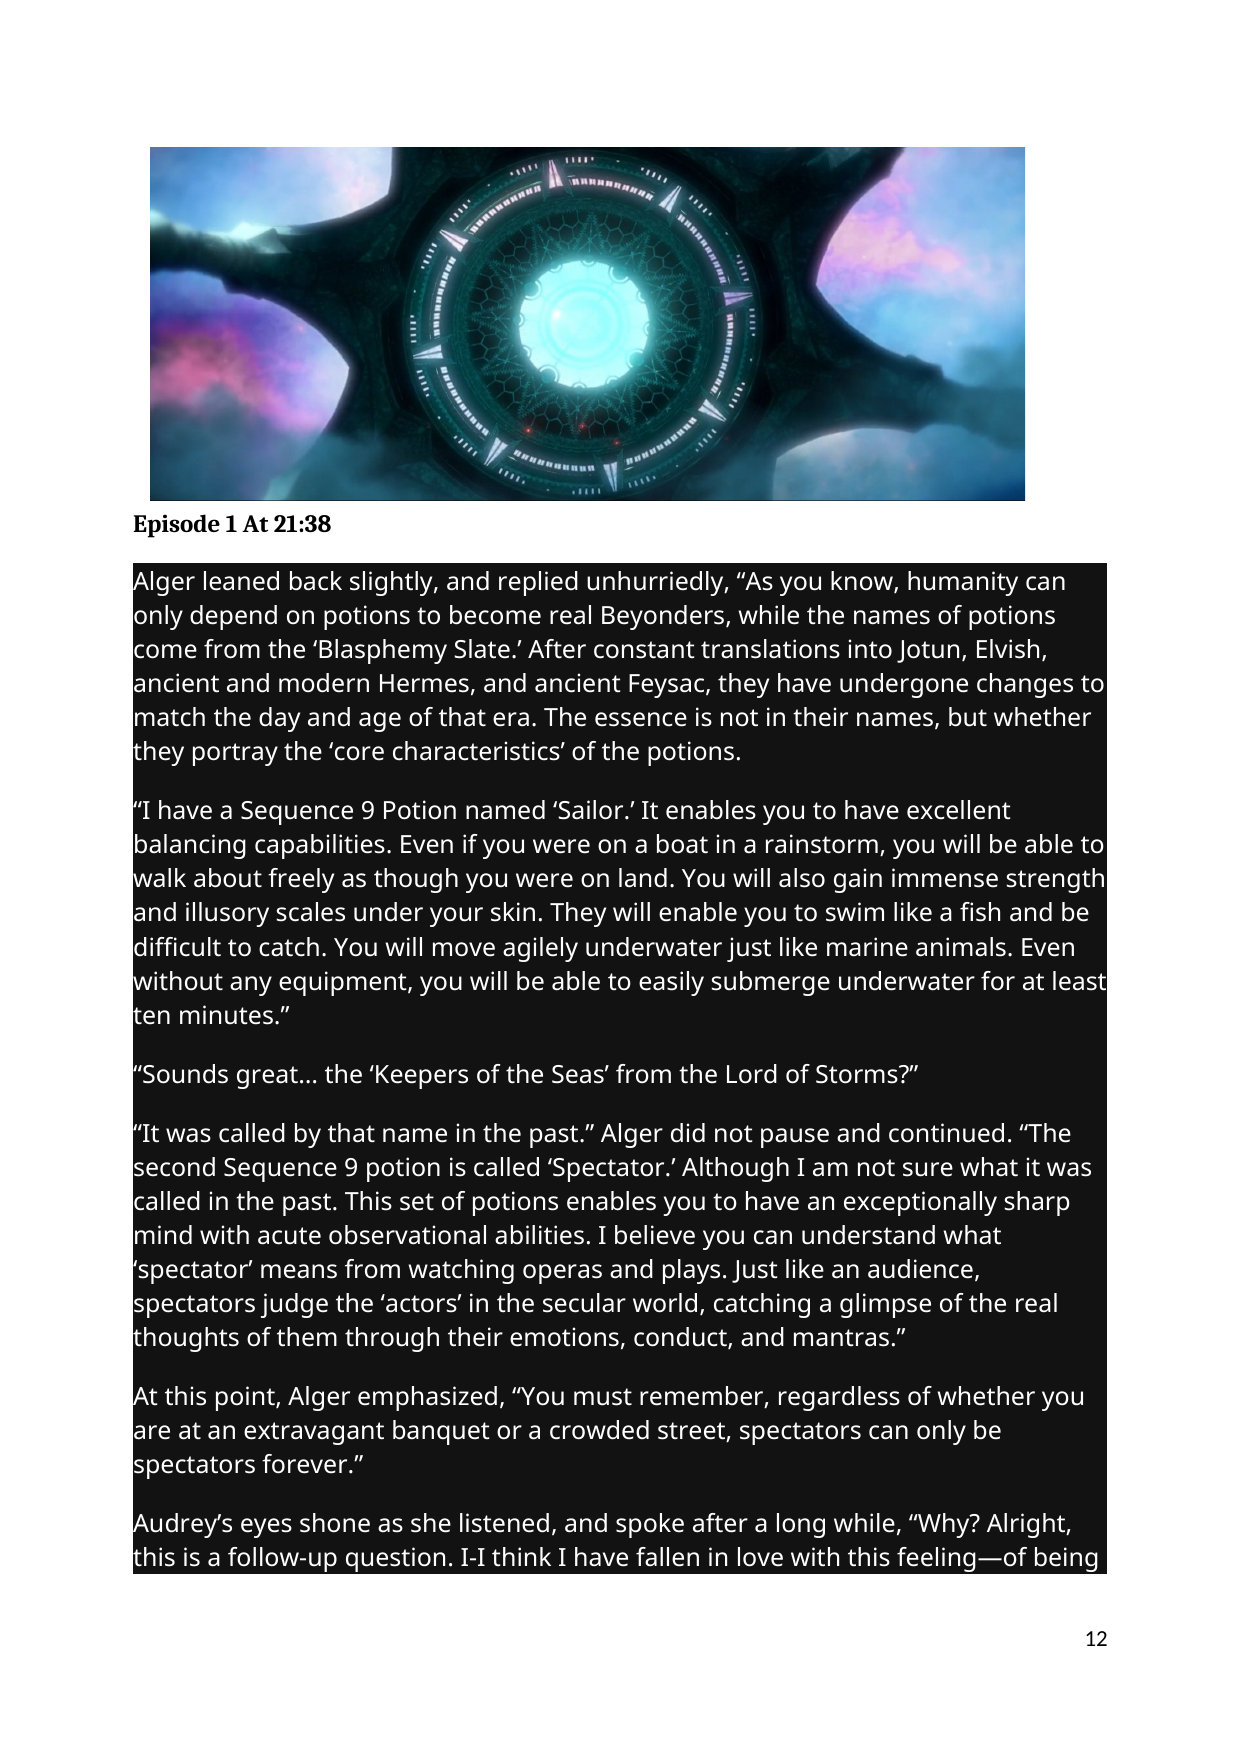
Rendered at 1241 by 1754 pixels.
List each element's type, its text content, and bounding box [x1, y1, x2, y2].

text “I have a Sequence 9 Potion named ‘Sailor.’ It enables you to have excellent balancing capabilities. Even if you were on a boat in a rainstorm, you will be able to walk about freely as though you were on land. You will also gain immense strength and illusory scales under your skin. They will enable you to swim like a fish and be difficult to catch. You will move agilely underwater just like marine animals. Even without any equipment, you will be able to easily submerge underwater for at least ten minutes.” [133, 793, 1107, 1031]
text Alger leaned back slightly, and replied unhurriedly, “As you know, humanity can only depend on potions to become real Beyonders, while the names of potions come from the ‘Blasphemy Slate.’ After constant translations into Jotun, Elvish, ancient and modern Hermes, and ancient Feysac, they have undergone changes to match the day and age of that era. The essence is not in their names, but whether they portray the ‘core characteristics’ of the potions. [133, 563, 1107, 768]
text “It was called by that name in the past.” Alger did not pause and continued. “The second Sequence 9 potion is called ‘Spectator.’ Although I am not sure what it was called in the past. This set of potions enables you to have an exceptionally sharp mind with acute observational abilities. I believe you can understand what ‘spectator’ means from watching operas and plays. Just like an audience, spectators judge the ‘actors’ in the secular world, catching a glimpse of the real thoughts of them through their emotions, conduct, and mantras.” [133, 1115, 1107, 1354]
text At this point, Alger emphasized, “You must remember, regardless of whether you are at an extravagant banquet or a crowded street, spectators can only be spectators forever.” [133, 1379, 1107, 1481]
text Episode 1 At 21:38 [133, 510, 1107, 538]
picture [150, 147, 1025, 501]
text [133, 1506, 1107, 1574]
text “Sounds great… the ‘Keepers of the Seas’ from the Lord of Storms?” [133, 1056, 1107, 1090]
